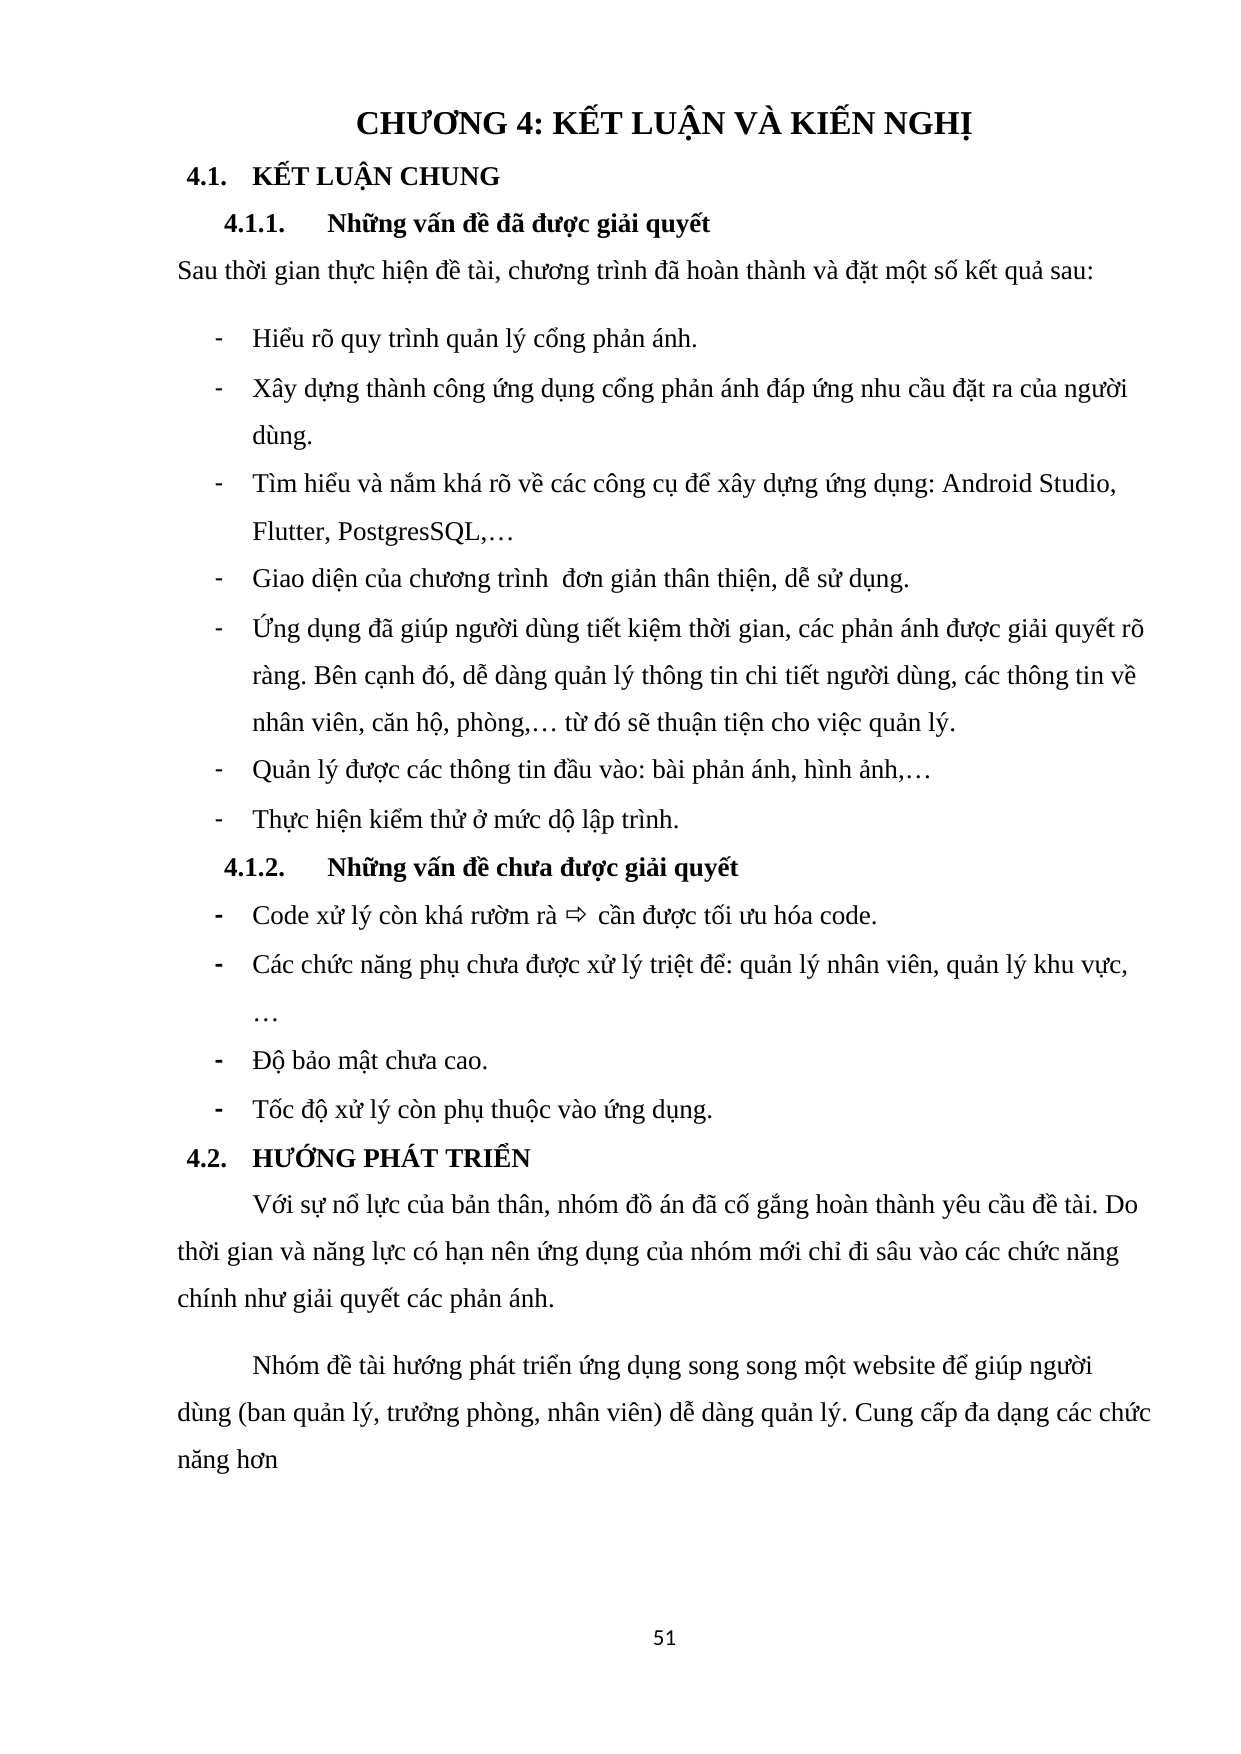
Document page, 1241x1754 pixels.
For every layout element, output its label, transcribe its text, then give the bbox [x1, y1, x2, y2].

text Sau thời gian thực hiện đề tài, chương trình đã hoàn thành và đặt một số kết quả sau: [177, 254, 1152, 285]
list Giao diện của chương trình đơn giản thân thiện, dễ sử dụng. [214, 561, 1152, 594]
text CHƯƠNG 4: KẾT LUẬN VÀ KIẾN NGHỊ [177, 103, 1152, 141]
list Những vấn đề chưa được giải quyết [224, 852, 1152, 883]
list Ứng dụng đã giúp người dùng tiết kiệm thời gian, các phản ánh được giải quyết rõ ràng. Bên cạnh đó, dễ dàng quản lý thông tin chi tiết người dùng, các thông tin về nhân viên, căn hộ, phòng,… từ đó sẽ thuận tiện cho việc quản lý. [214, 611, 1152, 737]
list Xây dựng thành công ứng dụng cổng phản ánh đáp ứng nhu cầu đặt ra của người dùng. [214, 371, 1152, 451]
list HƯỚNG PHÁT TRIỂN [186, 1142, 1152, 1173]
text Nhóm đề tài hướng phát triển ứng dụng song song một website để giúp người dùng (ban quản lý, trưởng phòng, nhân viên) dễ dàng quản lý. Cung cấp đa dạng các chức năng hơn [177, 1349, 1152, 1474]
list Tốc độ xử lý còn phụ thuộc vào ứng dụng. [214, 1092, 1152, 1125]
text Với sự nổ lực của bản thân, nhóm đồ án đã cố gắng hoàn thành yêu cầu đề tài. Do thời gian và năng lực có hạn nên ứng dụng của nhóm mới chỉ đi sâu vào các chức năng chính như giải quyết các phản ánh. [177, 1188, 1152, 1313]
list Quản lý được các thông tin đầu vào: bài phản ánh, hình ảnh,… [214, 753, 1152, 786]
list Hiểu rõ quy trình quản lý cổng phản ánh. [214, 321, 1152, 354]
list Độ bảo mật chưa cao. [214, 1043, 1152, 1076]
list KẾT LUẬN CHUNG [186, 161, 1152, 192]
list Thực hiện kiểm thử ở mức dộ lập trình. [214, 802, 1152, 835]
list Code xử lý còn khá rườm rà cần được tối ưu hóa code. [214, 898, 1152, 931]
list Các chức năng phụ chưa được xử lý triệt để: quản lý nhân viên, quản lý khu vực,… [214, 948, 1152, 1027]
list Tìm hiểu và nắm khá rõ về các công cụ để xây dựng ứng dụng: Android Studio, Flutter, PostgresSQL,… [214, 466, 1152, 546]
list Những vấn đề đã được giải quyết [224, 207, 1152, 238]
